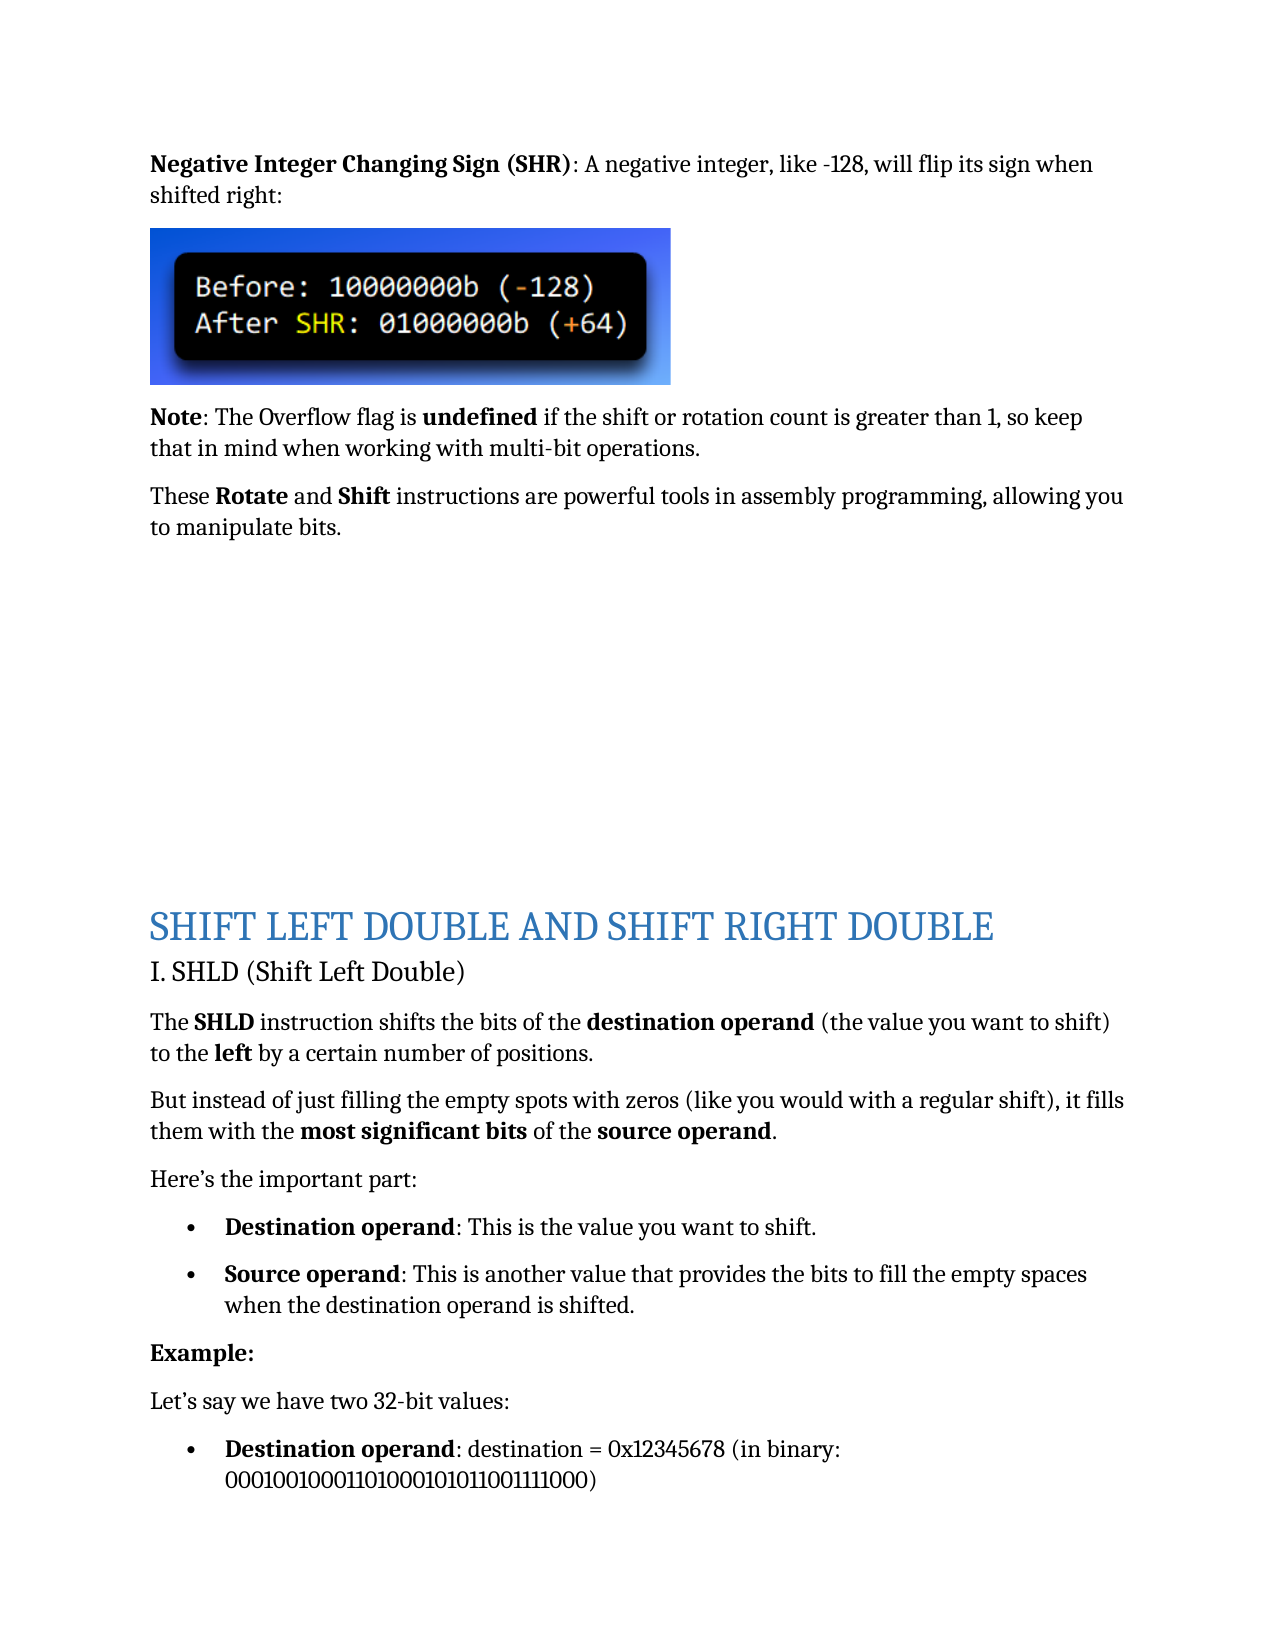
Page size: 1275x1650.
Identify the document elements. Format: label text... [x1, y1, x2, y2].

list Source operand: This is another value that provides the bits to fill the empty spaces when the destination operand is shifted. [187, 1260, 1125, 1320]
text Negative Integer Changing Sign (SHR): A negative integer, like -128, will flip its sign when shifted right: [150, 150, 1125, 210]
text Here’s the important part: [150, 1165, 1125, 1194]
list Destination operand: This is the value you want to shift. [187, 1213, 1125, 1241]
text But instead of just filling the empty spots with zeros (like you would with a regular shift), it fills them with the most significant bits of the source operand. [150, 1086, 1125, 1146]
text I. SHLD (Shift Left Double) [150, 955, 1125, 988]
text Note: The Overflow flag is undefined if the shift or rotation count is greater than 1, so keep that in mind when working with multi-bit operations. [150, 403, 1125, 463]
list Destination operand: destination = 0x12345678 (in binary: 00010010001101000101011001111000) [187, 1434, 1125, 1494]
text Let’s say we have two 32-bit values: [150, 1387, 1125, 1416]
picture [150, 228, 671, 385]
text Example: [150, 1339, 1125, 1368]
text These Rotate and Shift instructions are powerful tools in assembly programming, allowing you to manipulate bits. [150, 482, 1125, 542]
text The SHLD instruction shifts the bits of the destination operand (the value you want to shift) to the left by a certain number of positions. [150, 1007, 1125, 1067]
text SHIFT LEFT DOUBLE AND SHIFT RIGHT DOUBLE [150, 903, 1125, 951]
